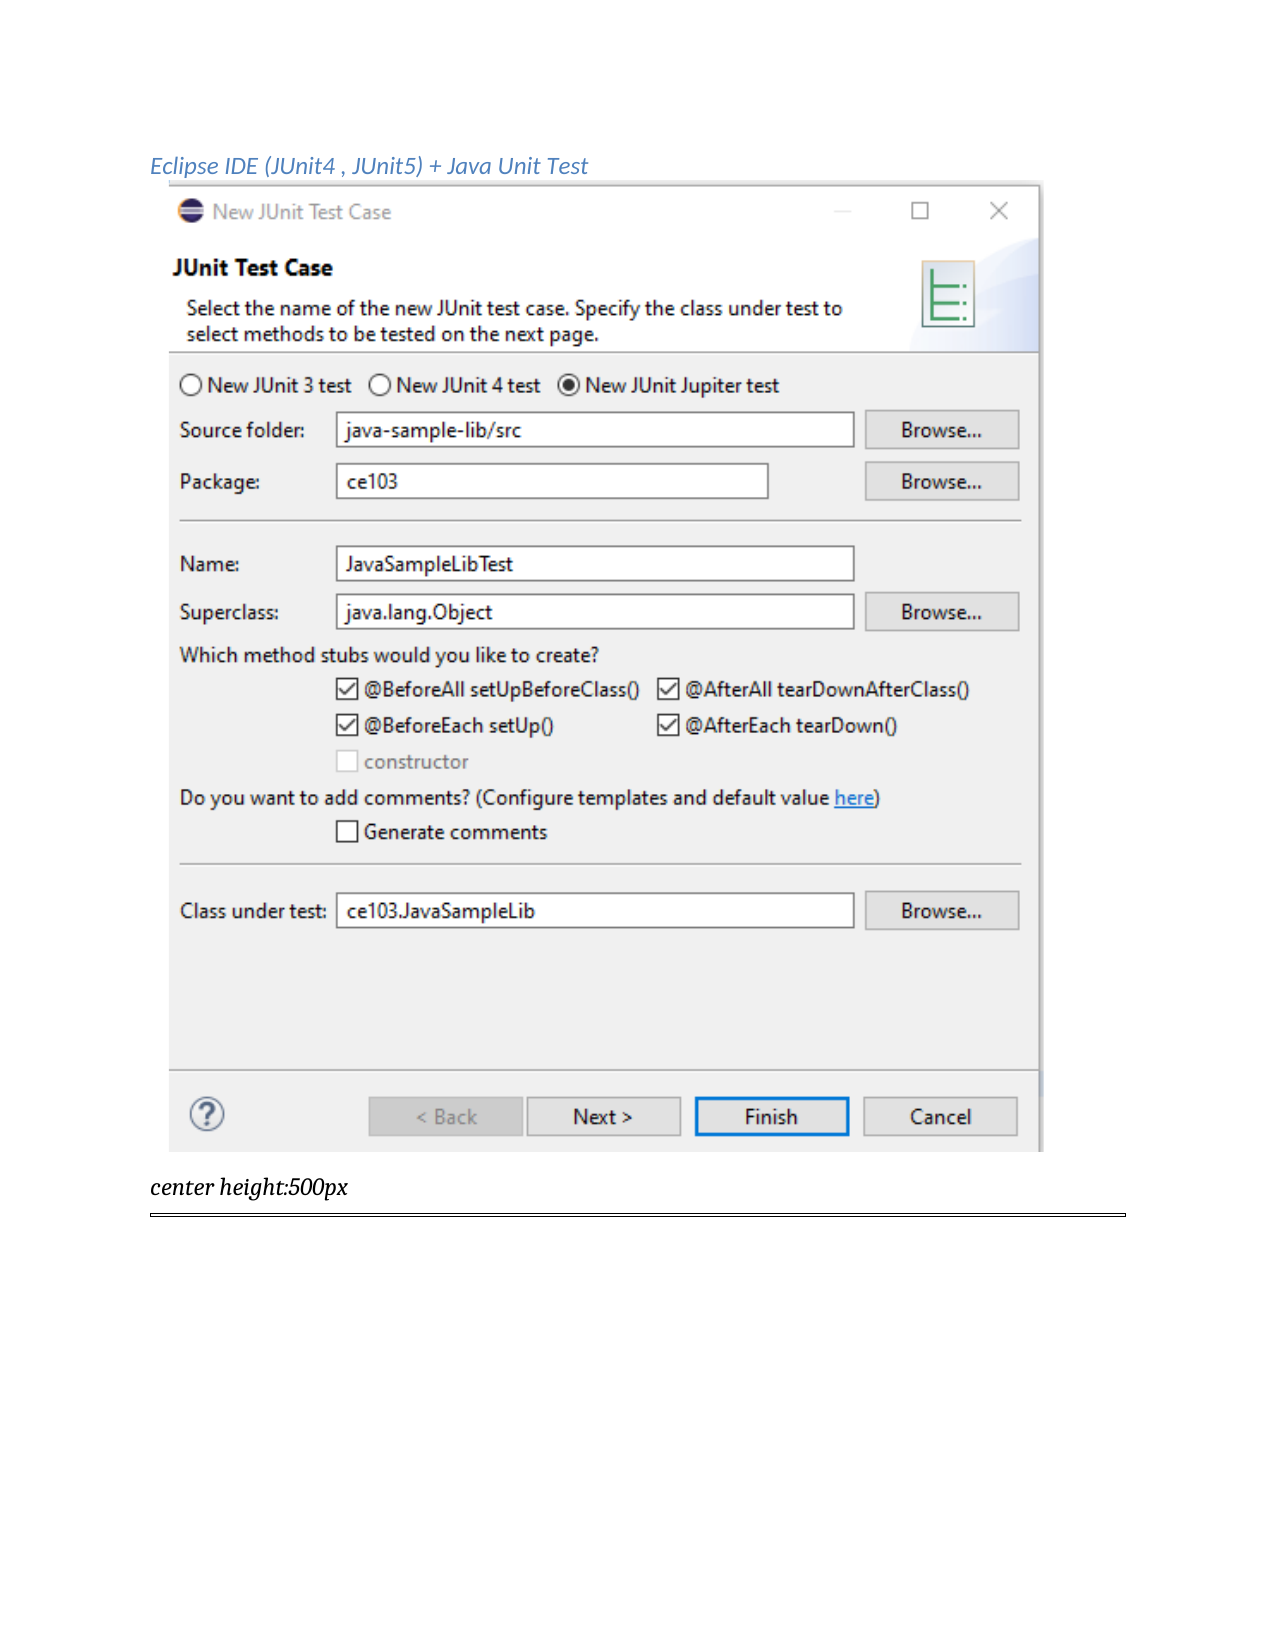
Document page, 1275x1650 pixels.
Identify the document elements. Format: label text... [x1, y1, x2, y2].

text center height:500px [150, 1172, 1125, 1201]
picture [168, 180, 1044, 1152]
subtitle Eclipse IDE (JUnit4 , JUnit5) + Java Unit Test [150, 150, 1125, 181]
